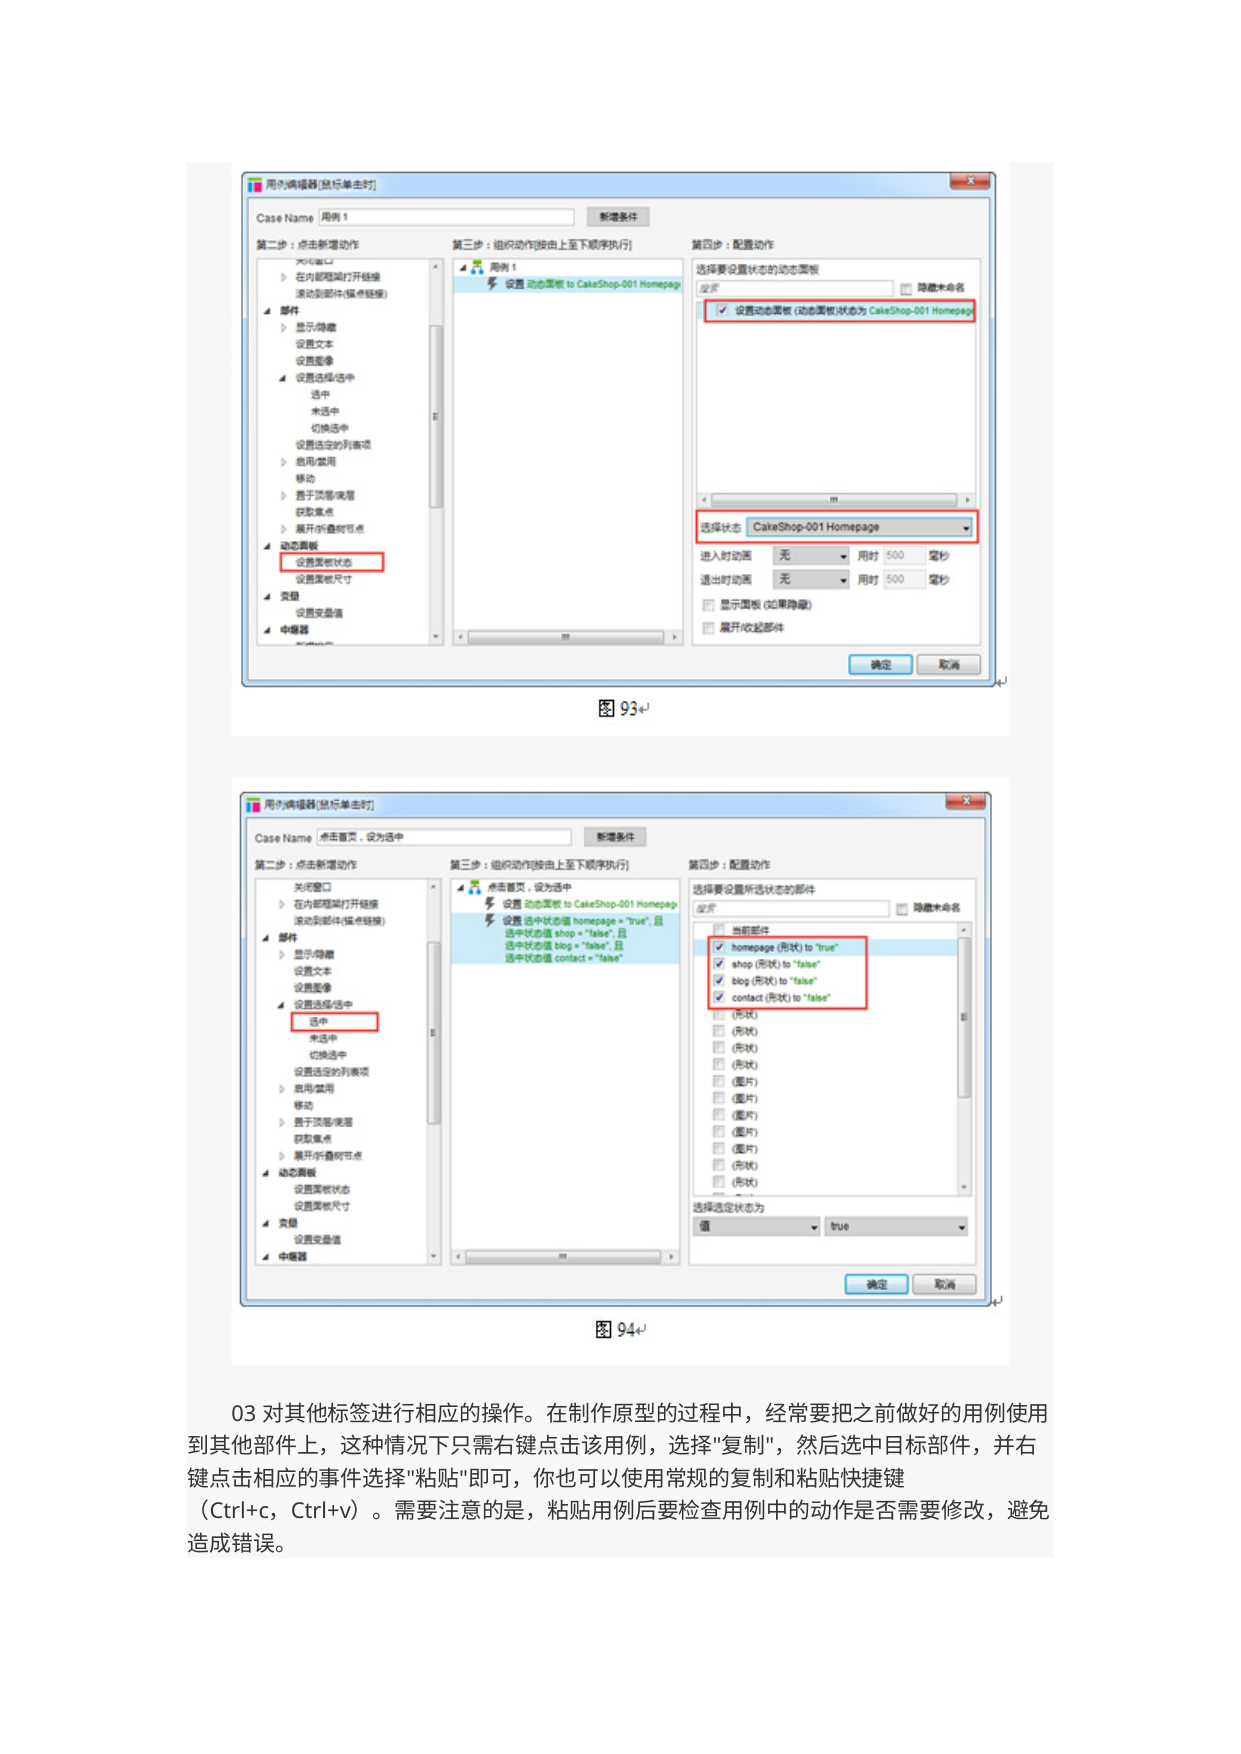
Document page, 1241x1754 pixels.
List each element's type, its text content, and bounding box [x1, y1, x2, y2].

picture [231, 778, 1010, 1365]
text 03 对其他标签进行相应的操作。在制作原型的过程中，经常要把之前做好的用例使用到其他部件上，这种情况下只需右键点击该用例，选择"复制"，然后选中目标部件，并右键点击相应的事件选择"粘贴"即可，你也可以使用常规的复制和粘贴快捷键（Ctrl+c，Ctrl+v）。需要注意的是，粘贴用例后要检查用例中的动作是否需要修改，避免造成错误。 [187, 1396, 1053, 1558]
picture [231, 162, 1010, 736]
